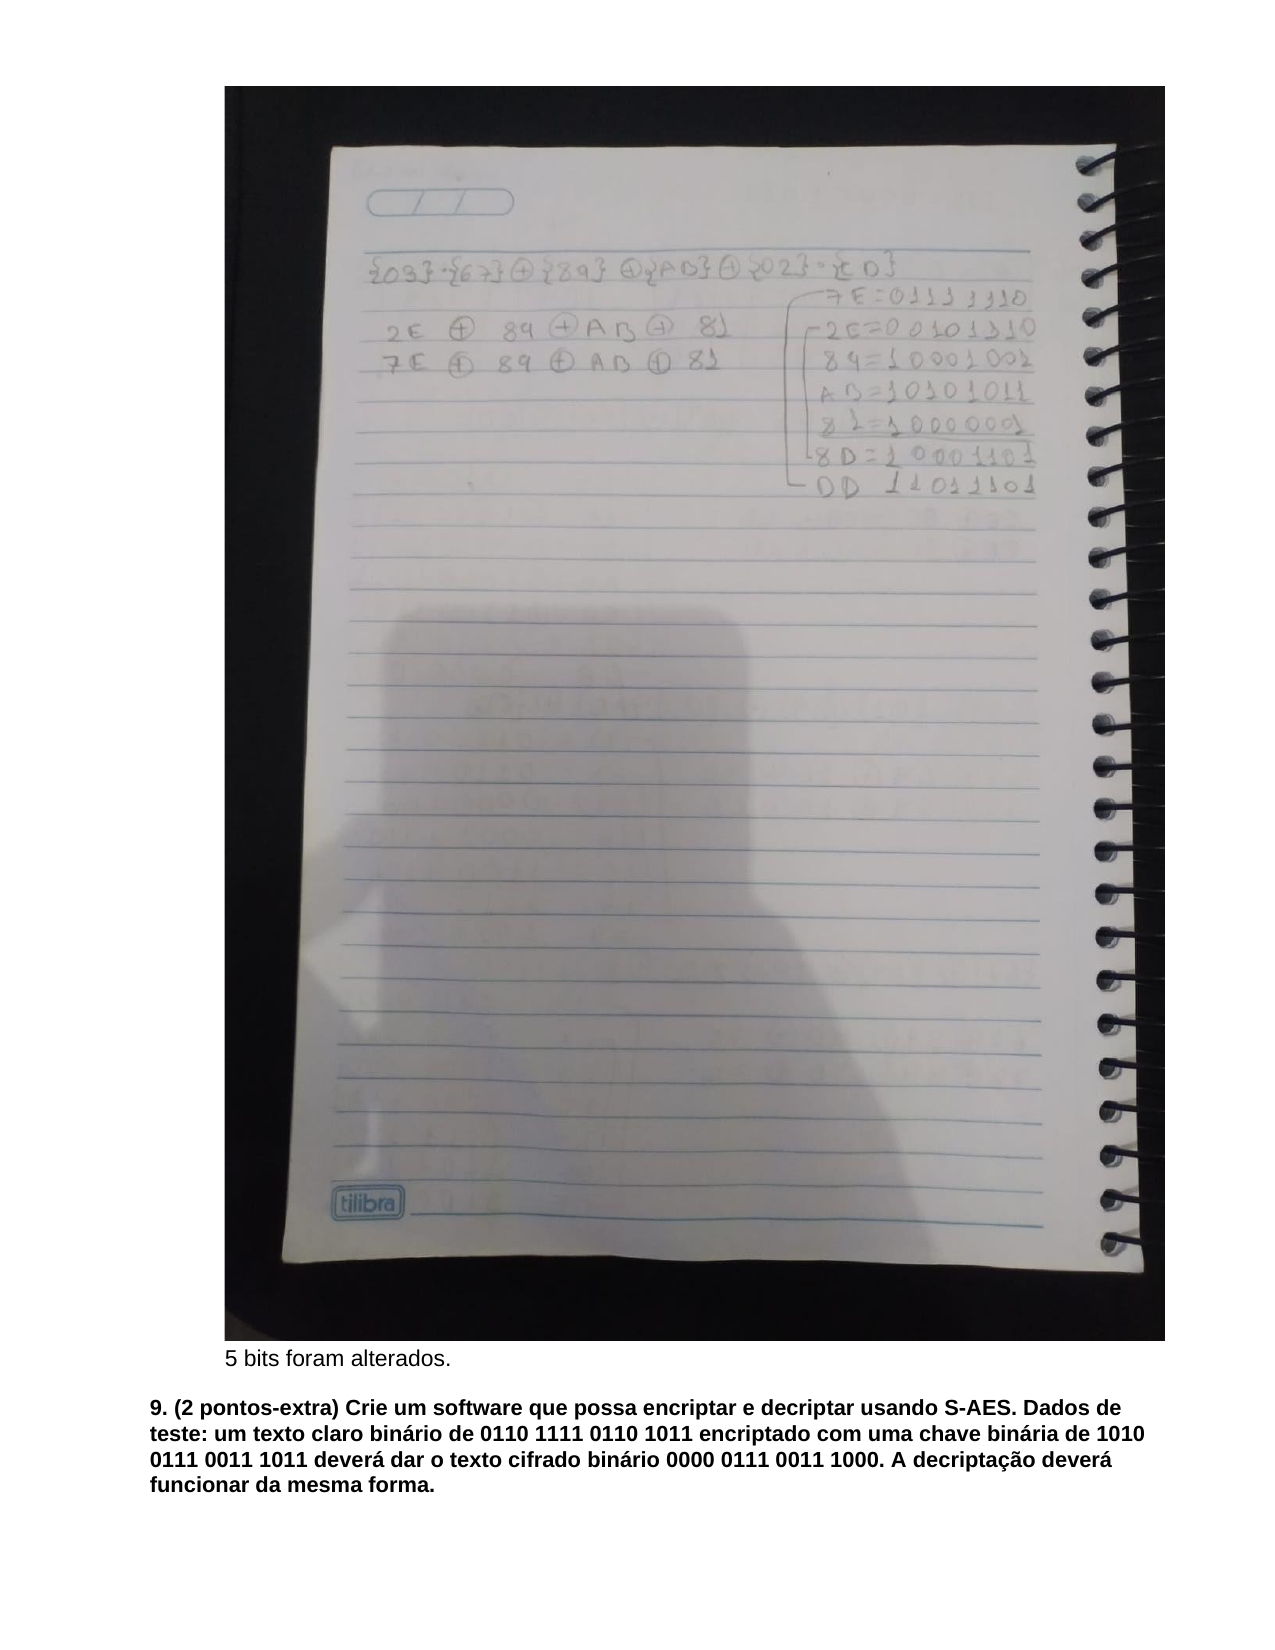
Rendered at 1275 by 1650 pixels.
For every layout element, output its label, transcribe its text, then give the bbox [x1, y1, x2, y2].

text 5 bits foram alterados. [224, 1345, 1152, 1371]
text 9. (2 pontos-extra) Crie um software que possa encriptar e decriptar usando S-AES. Dados de teste: um texto claro binário de 0110 1111 0110 1011 encriptado com uma chave binária de 1010 0111 0011 1011 deverá dar o texto cifrado binário 0000 0111 0011 1000. A decriptação deverá funcionar da mesma forma. [149, 1394, 1152, 1498]
picture [224, 86, 1165, 1341]
